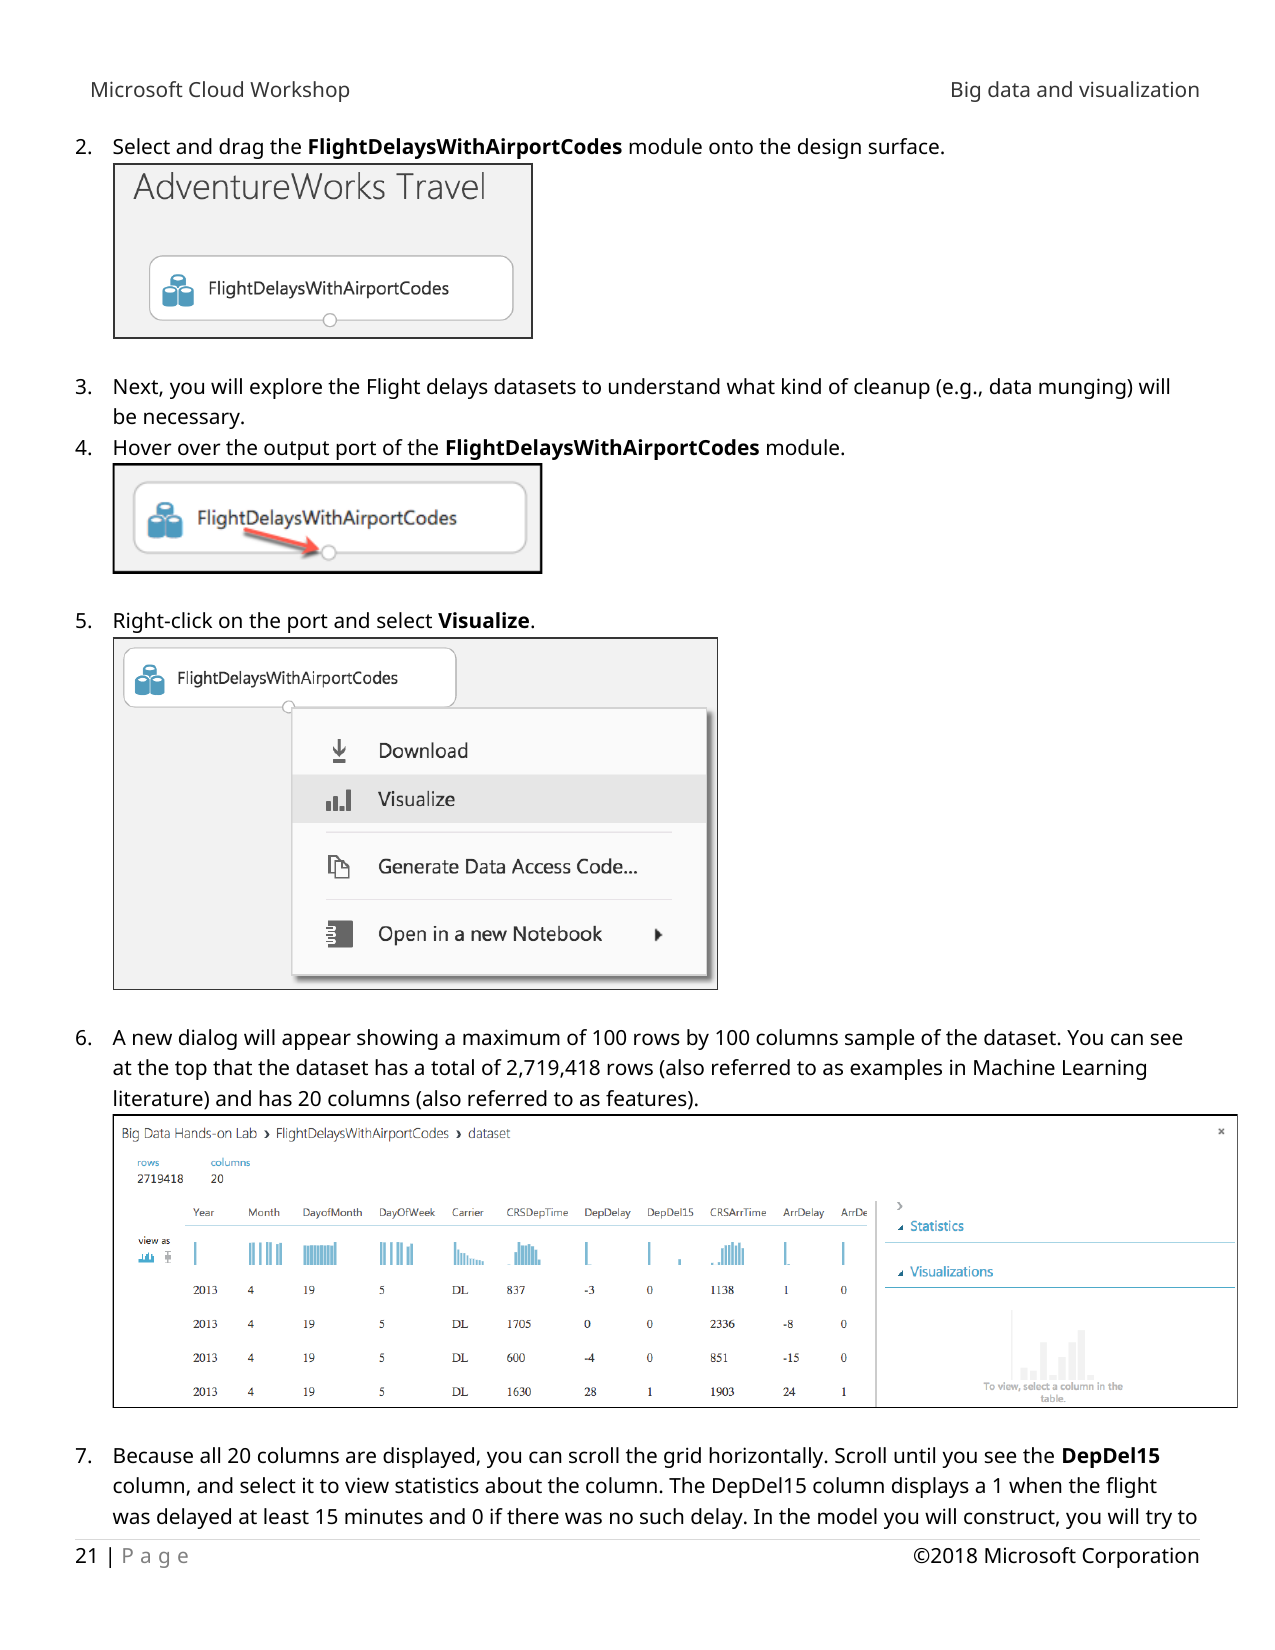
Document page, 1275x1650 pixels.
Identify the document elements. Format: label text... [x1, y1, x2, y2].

picture [112, 1114, 1238, 1408]
list Next, you will explore the Flight delays datasets to understand what kind of cleanup (e.g., data munging) will be necessary. [75, 372, 1200, 431]
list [75, 1441, 1200, 1531]
picture [112, 463, 543, 574]
picture [114, 639, 717, 989]
picture [115, 165, 531, 337]
list Right-click on the port and select Visualize. [75, 607, 1200, 635]
